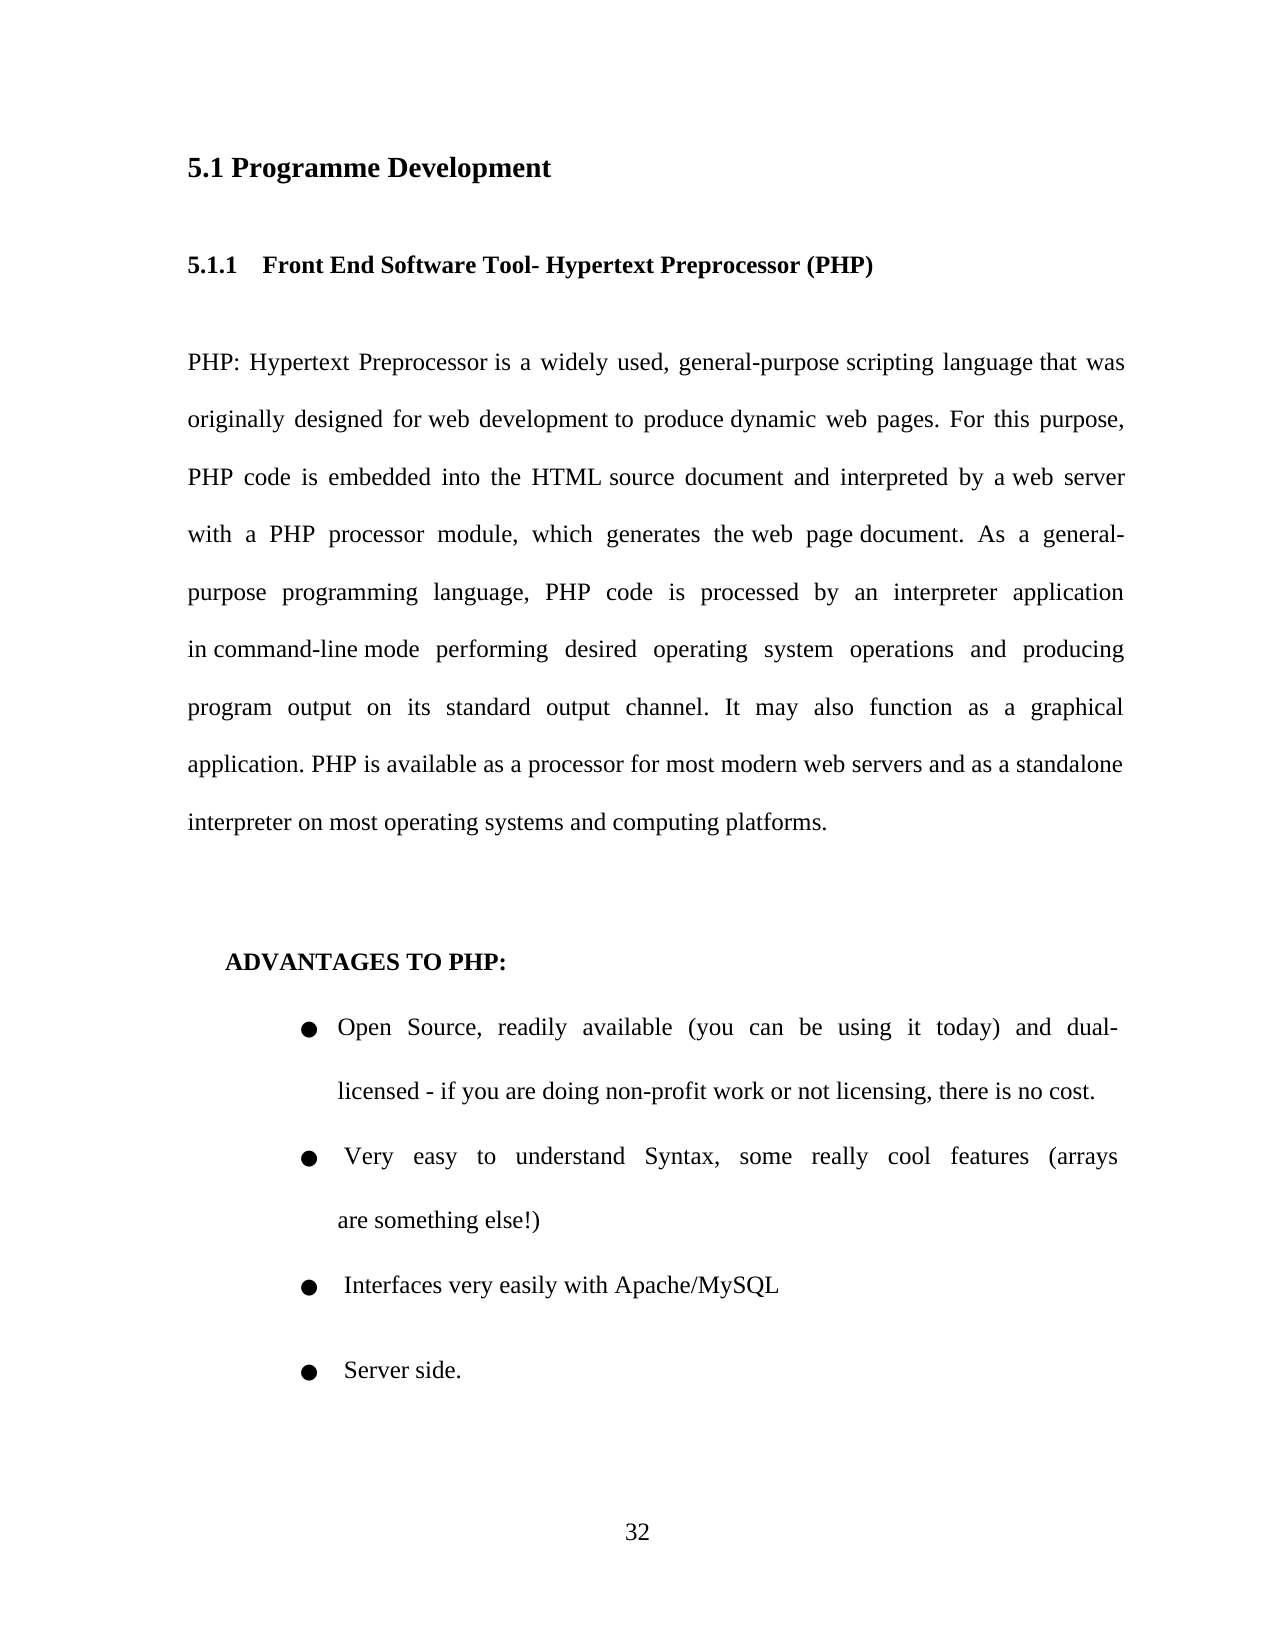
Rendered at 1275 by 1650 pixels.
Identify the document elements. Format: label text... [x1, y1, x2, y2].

list Open Source, readily available (you can be using it today) and dual- licensed - if you are doing non-profit work or not licensing, there is no cost. [300, 1004, 1125, 1104]
list Server side. [300, 1348, 1125, 1390]
text ADVANTAGES TO PHP: [150, 947, 1125, 976]
list Interfaces very easily with Apache/MySQL [300, 1262, 1125, 1305]
list Very easy to understand Syntax, some really cool features (arrays are something else!) [300, 1133, 1125, 1233]
list Programme Development [187, 150, 1125, 183]
text PHP: Hypertext Preprocessor is a widely used, general-purpose scripting language that was originally designed for web development to produce dynamic web pages. For this purpose, PHP code is embedded into the HTML source document and interpreted by a web server with a PHP processor module, which generates the web page document. As a general-purpose programming language, PHP code is processed by an interpreter application in command-line mode performing desired operating system operations and producing program output on its standard output channel. It may also function as a graphical application. PHP is available as a processor for most modern web servers and as a standalone interpreter on most operating systems and computing platforms. [187, 347, 1125, 836]
list Front End Software Tool- Hypertext Preprocessor (PHP) [187, 251, 1125, 279]
